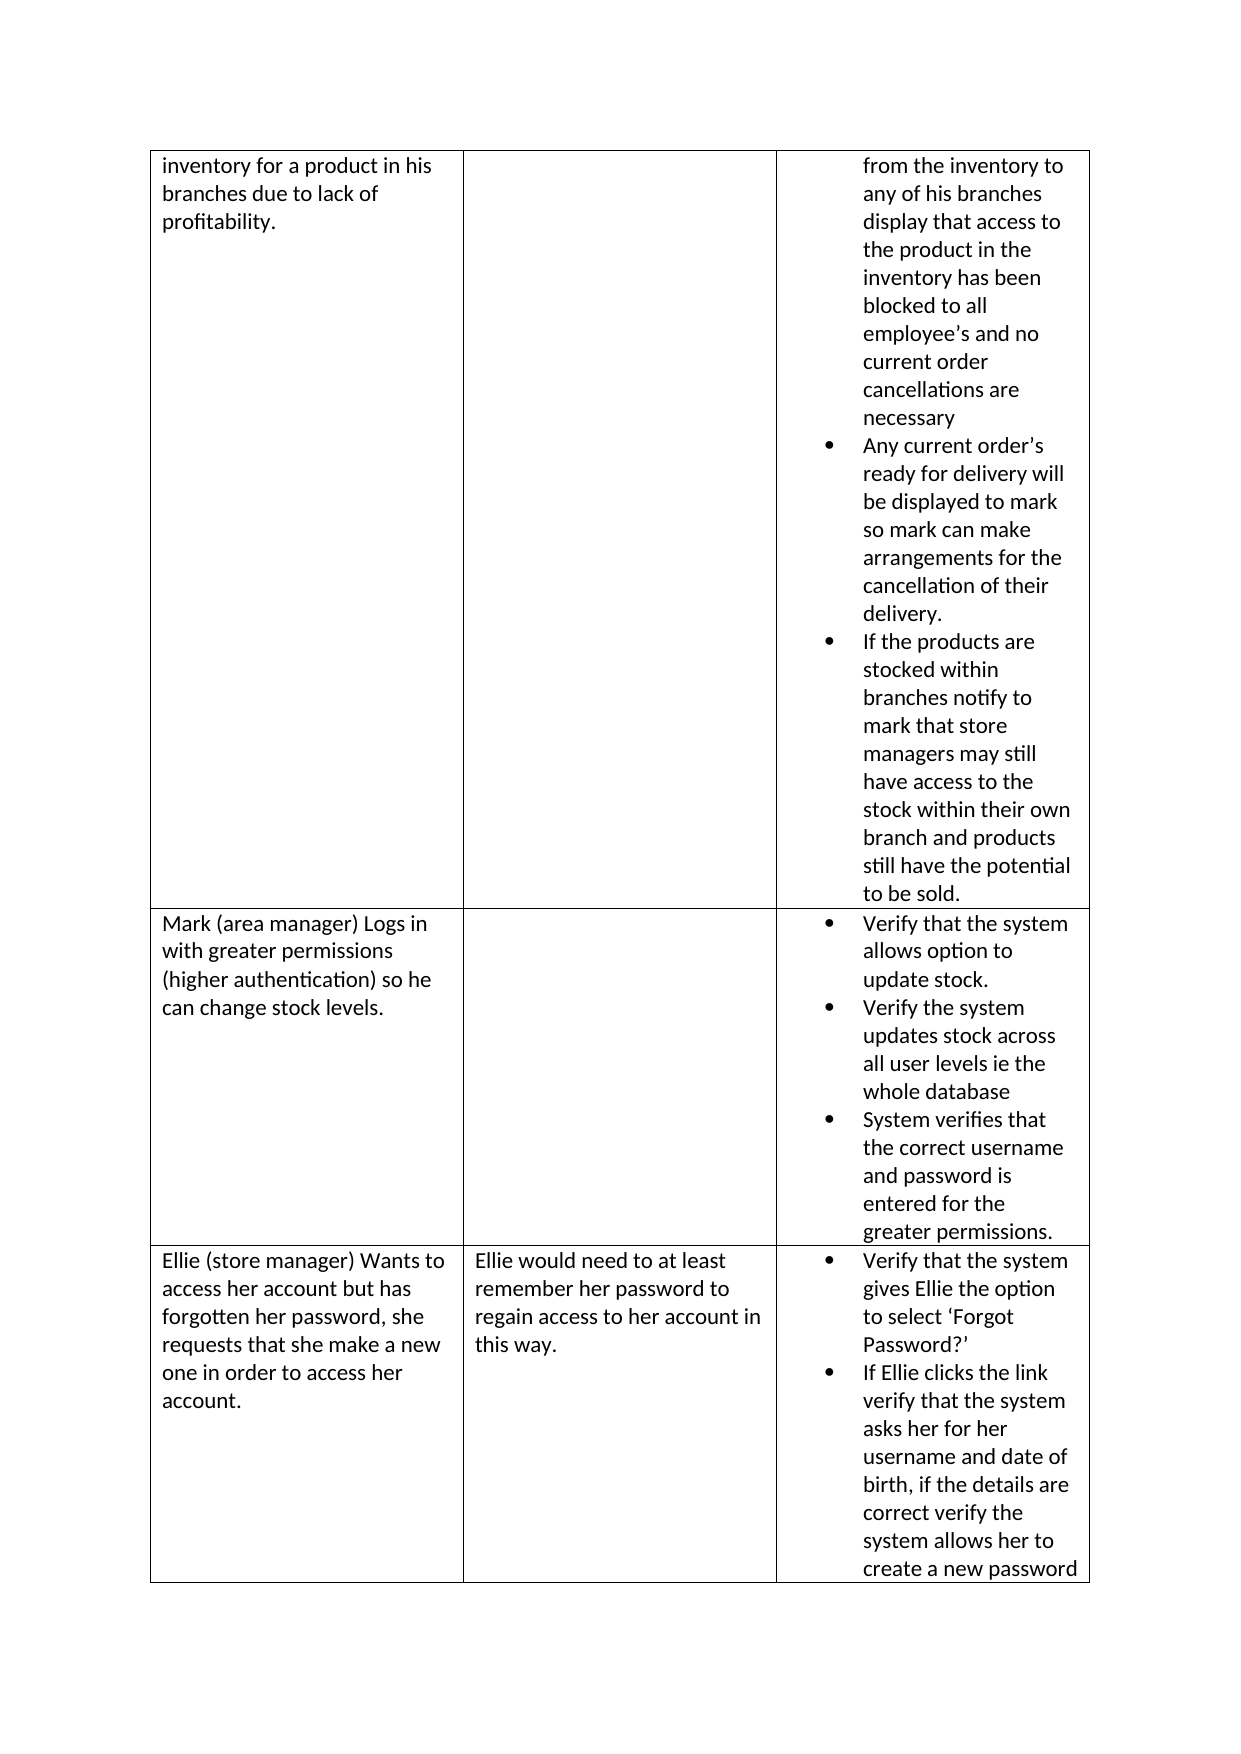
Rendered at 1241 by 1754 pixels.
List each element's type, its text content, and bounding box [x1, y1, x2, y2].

table_cell [464, 151, 776, 908]
table_cell Mark (area manager) Logs in with greater permissions (higher authentication) so he can change stock levels. [151, 909, 463, 1245]
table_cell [151, 1246, 463, 1582]
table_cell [777, 151, 1089, 908]
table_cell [151, 151, 463, 908]
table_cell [777, 1246, 1089, 1582]
table_cell [464, 909, 776, 1245]
table_cell Verify that the system allows option to update stock. Verify the system updates stock across all user levels ie the whole database System verifies that the correct username and password is entered for the greater permissions. [777, 909, 1089, 1245]
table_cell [464, 1246, 776, 1582]
